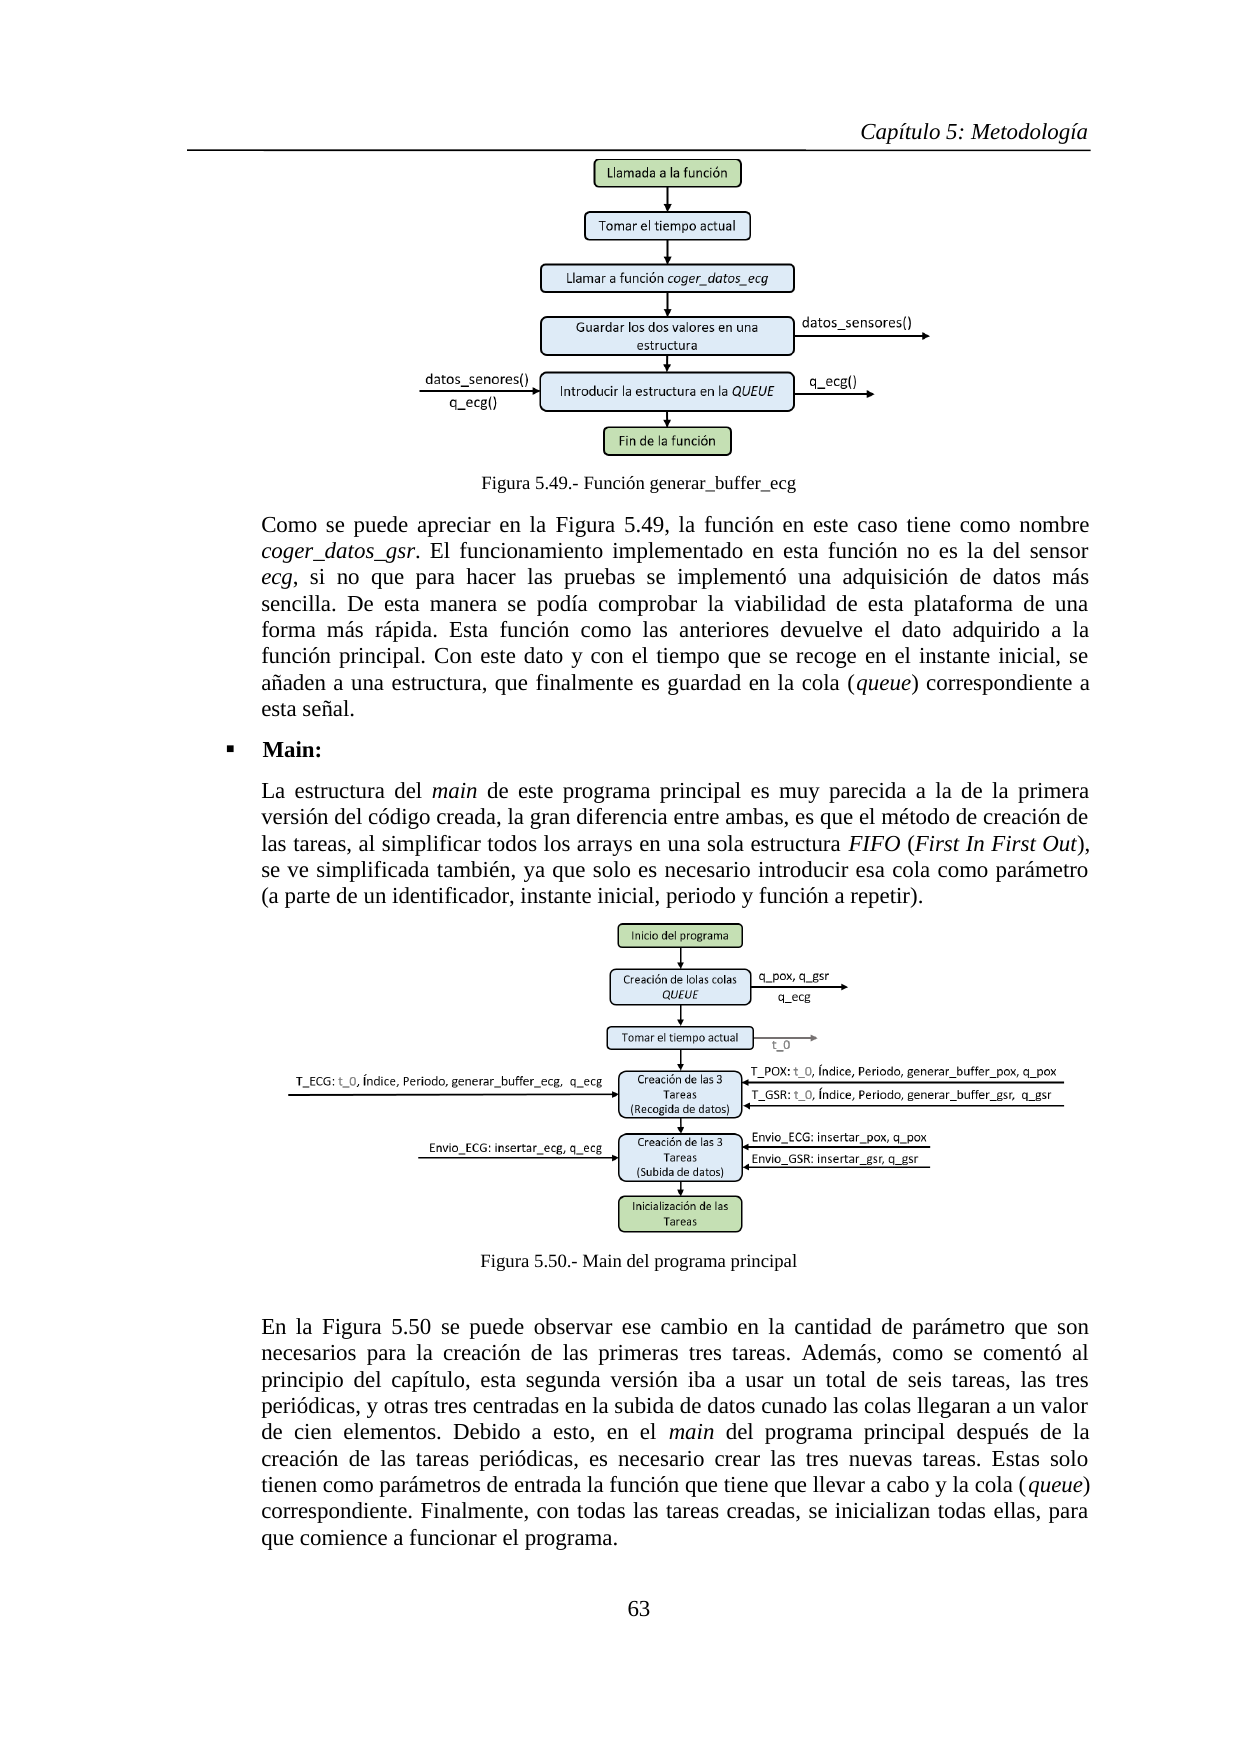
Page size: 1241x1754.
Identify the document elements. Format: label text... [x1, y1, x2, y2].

list Main: [225, 736, 1090, 762]
text La estructura del main de este programa principal es muy parecida a la de la primera versión del código creada, la gran diferencia entre ambas, es que el método de creación de las tareas, al simplificar todos los arrays en una sola estructura FIFO (First In First Out), se ve simplificada también, ya que solo es necesario introducir esa cola como parámetro (a parte de un identificador, instante inicial, periodo y función a repetir). [261, 777, 1090, 909]
picture [287, 923, 1065, 1236]
picture [415, 159, 938, 458]
